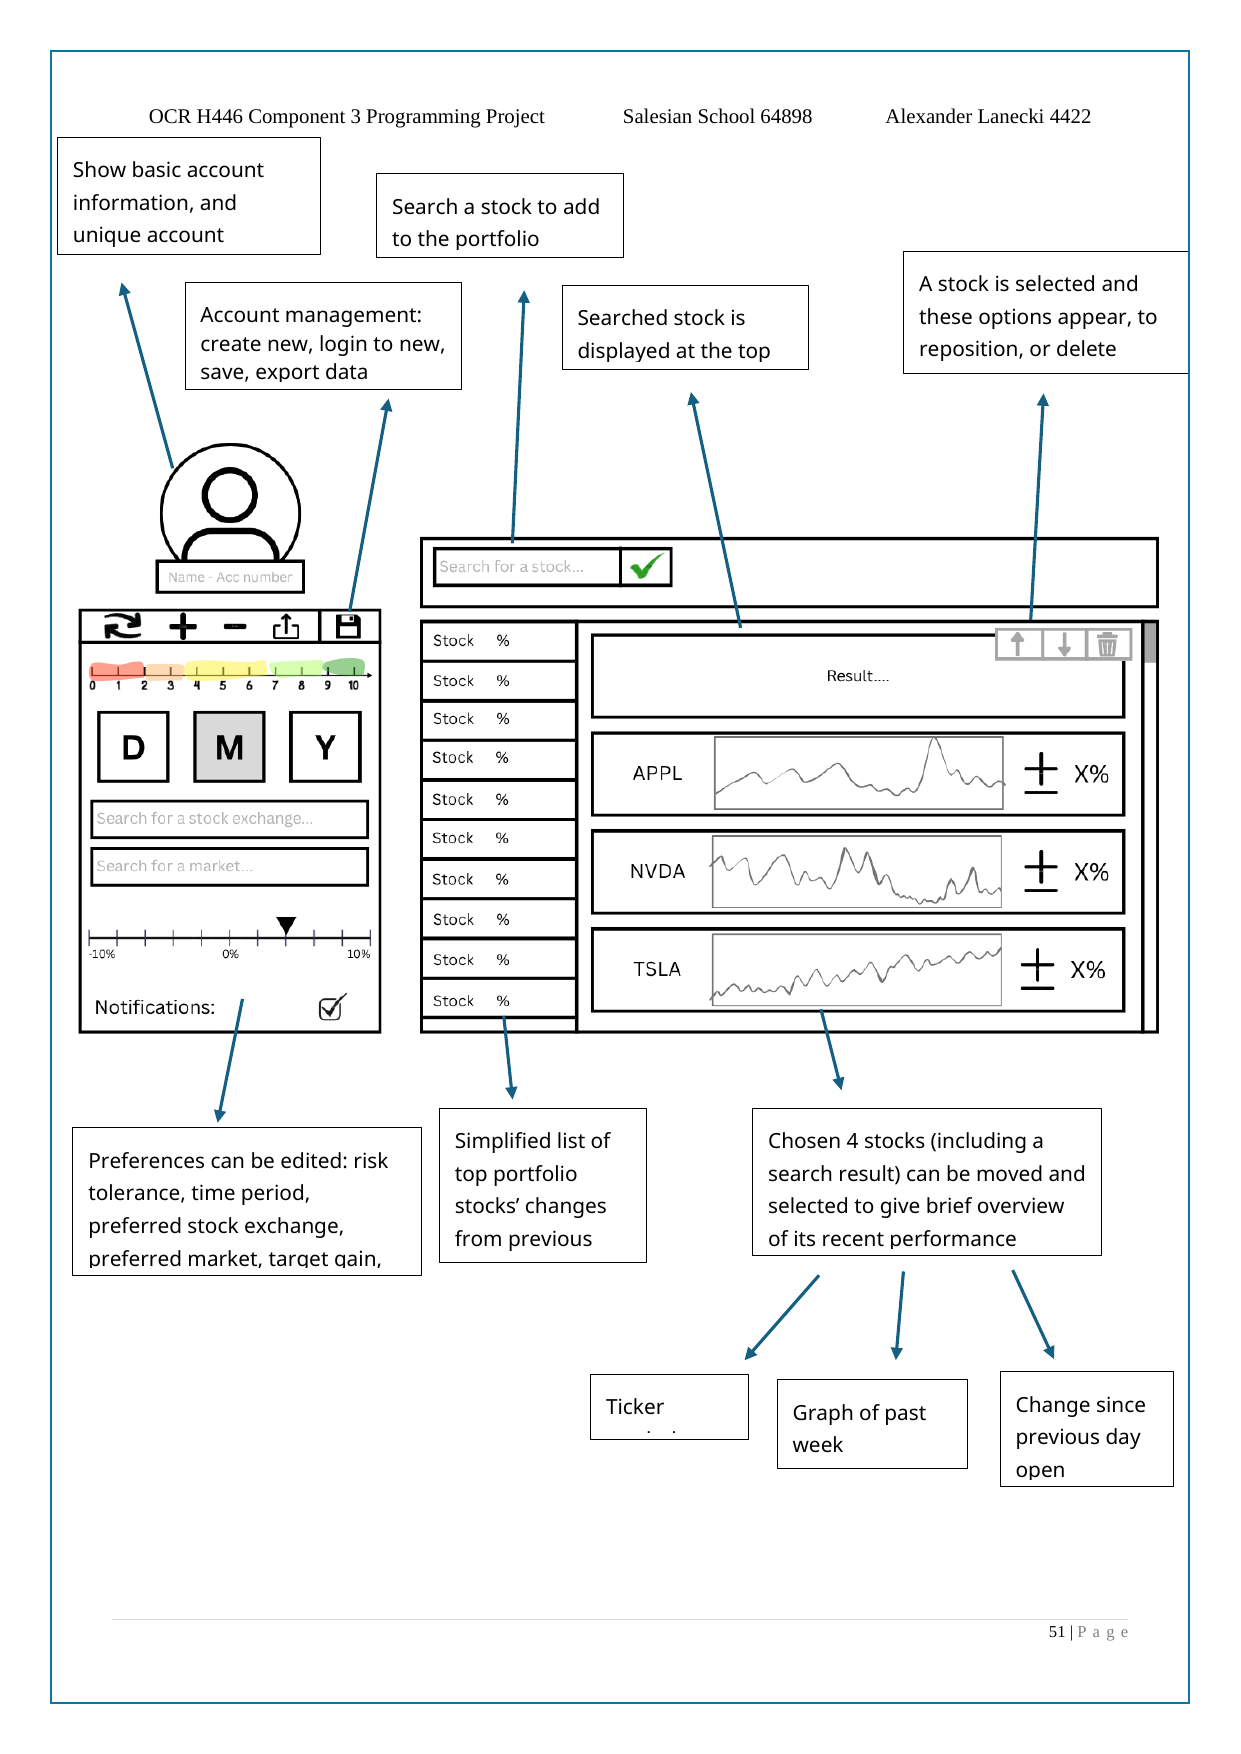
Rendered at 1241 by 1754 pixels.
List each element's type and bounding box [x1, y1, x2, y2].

picture [59, 421, 1181, 1052]
